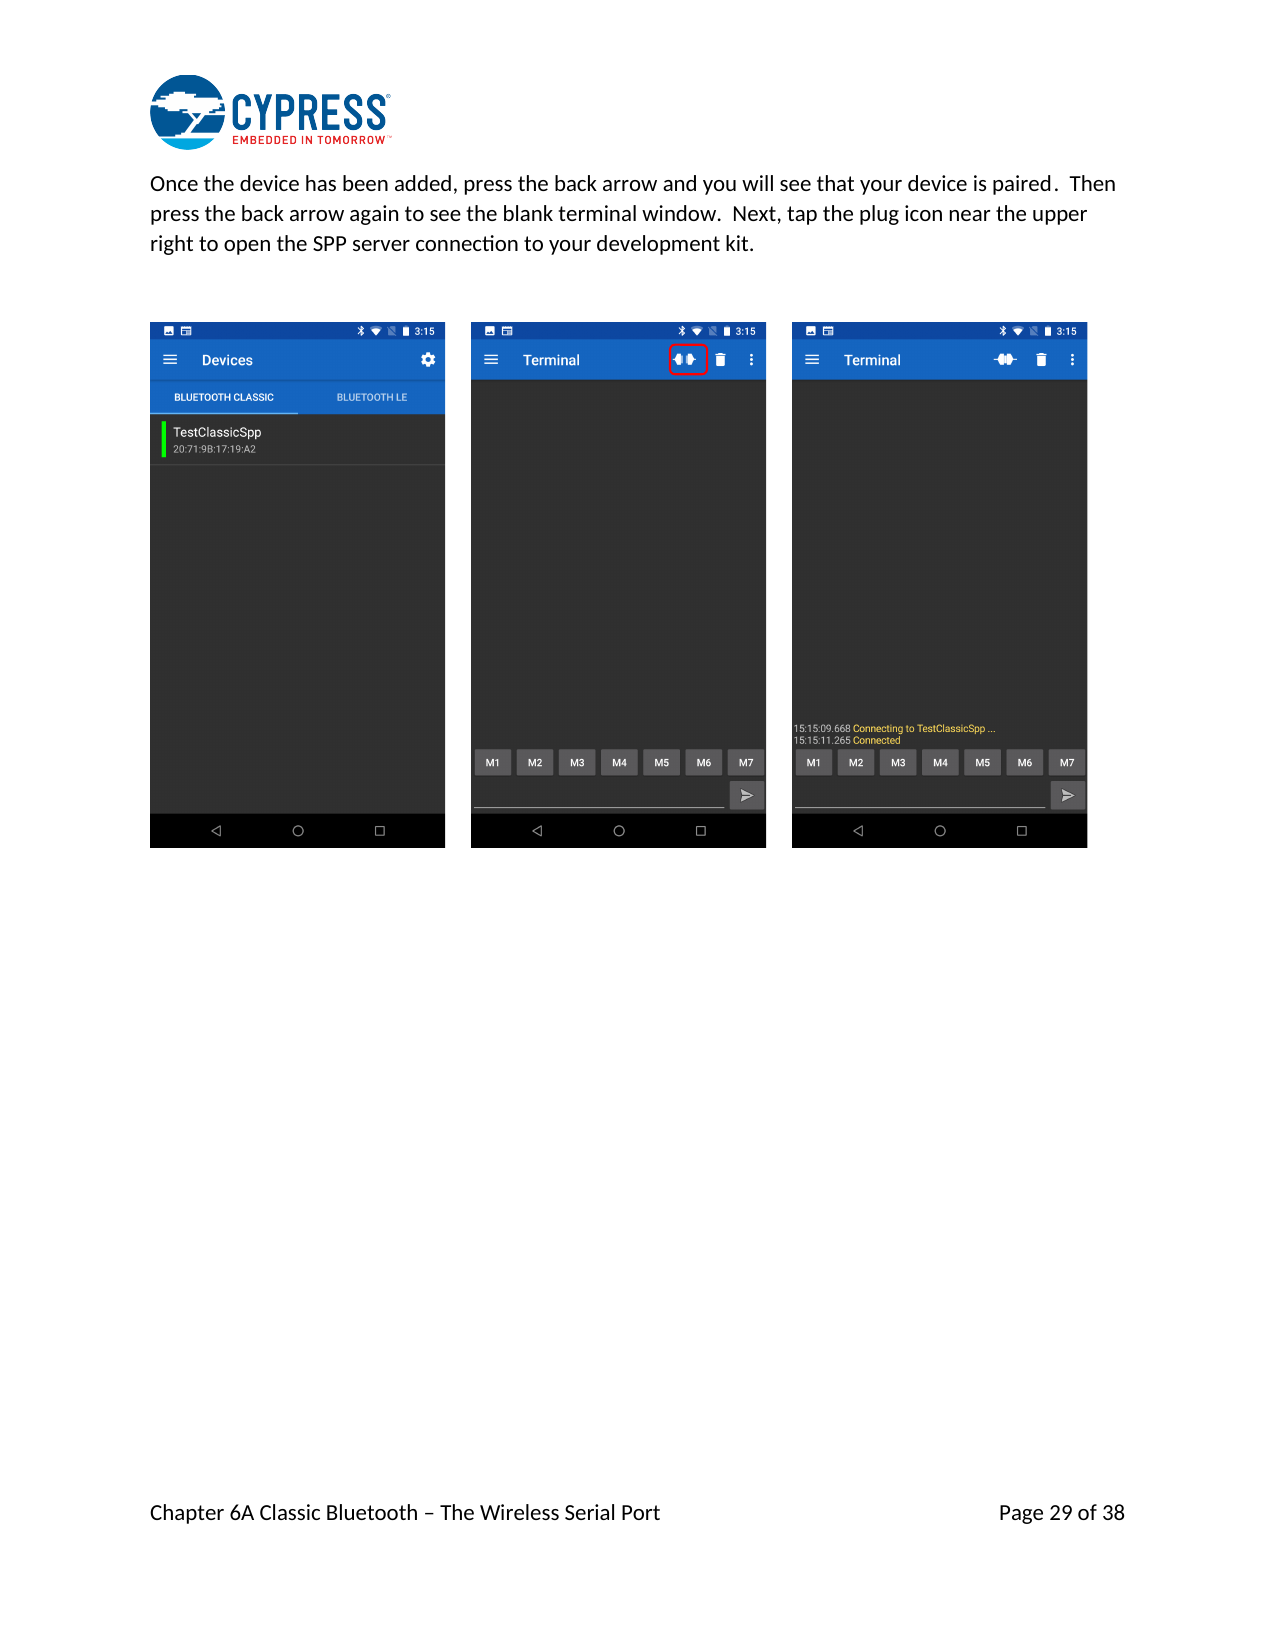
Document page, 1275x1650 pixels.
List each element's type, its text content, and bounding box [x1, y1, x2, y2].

picture [150, 75, 392, 150]
picture [471, 322, 767, 848]
text Once the device has been added, press the back arrow and you will see that your device is paired. Then press the back arrow again to see the blank terminal window. Next, tap the plug icon near the upper right to open the SPP server connection to your development kit. [150, 169, 1125, 257]
picture [792, 322, 1088, 848]
picture [150, 322, 446, 848]
